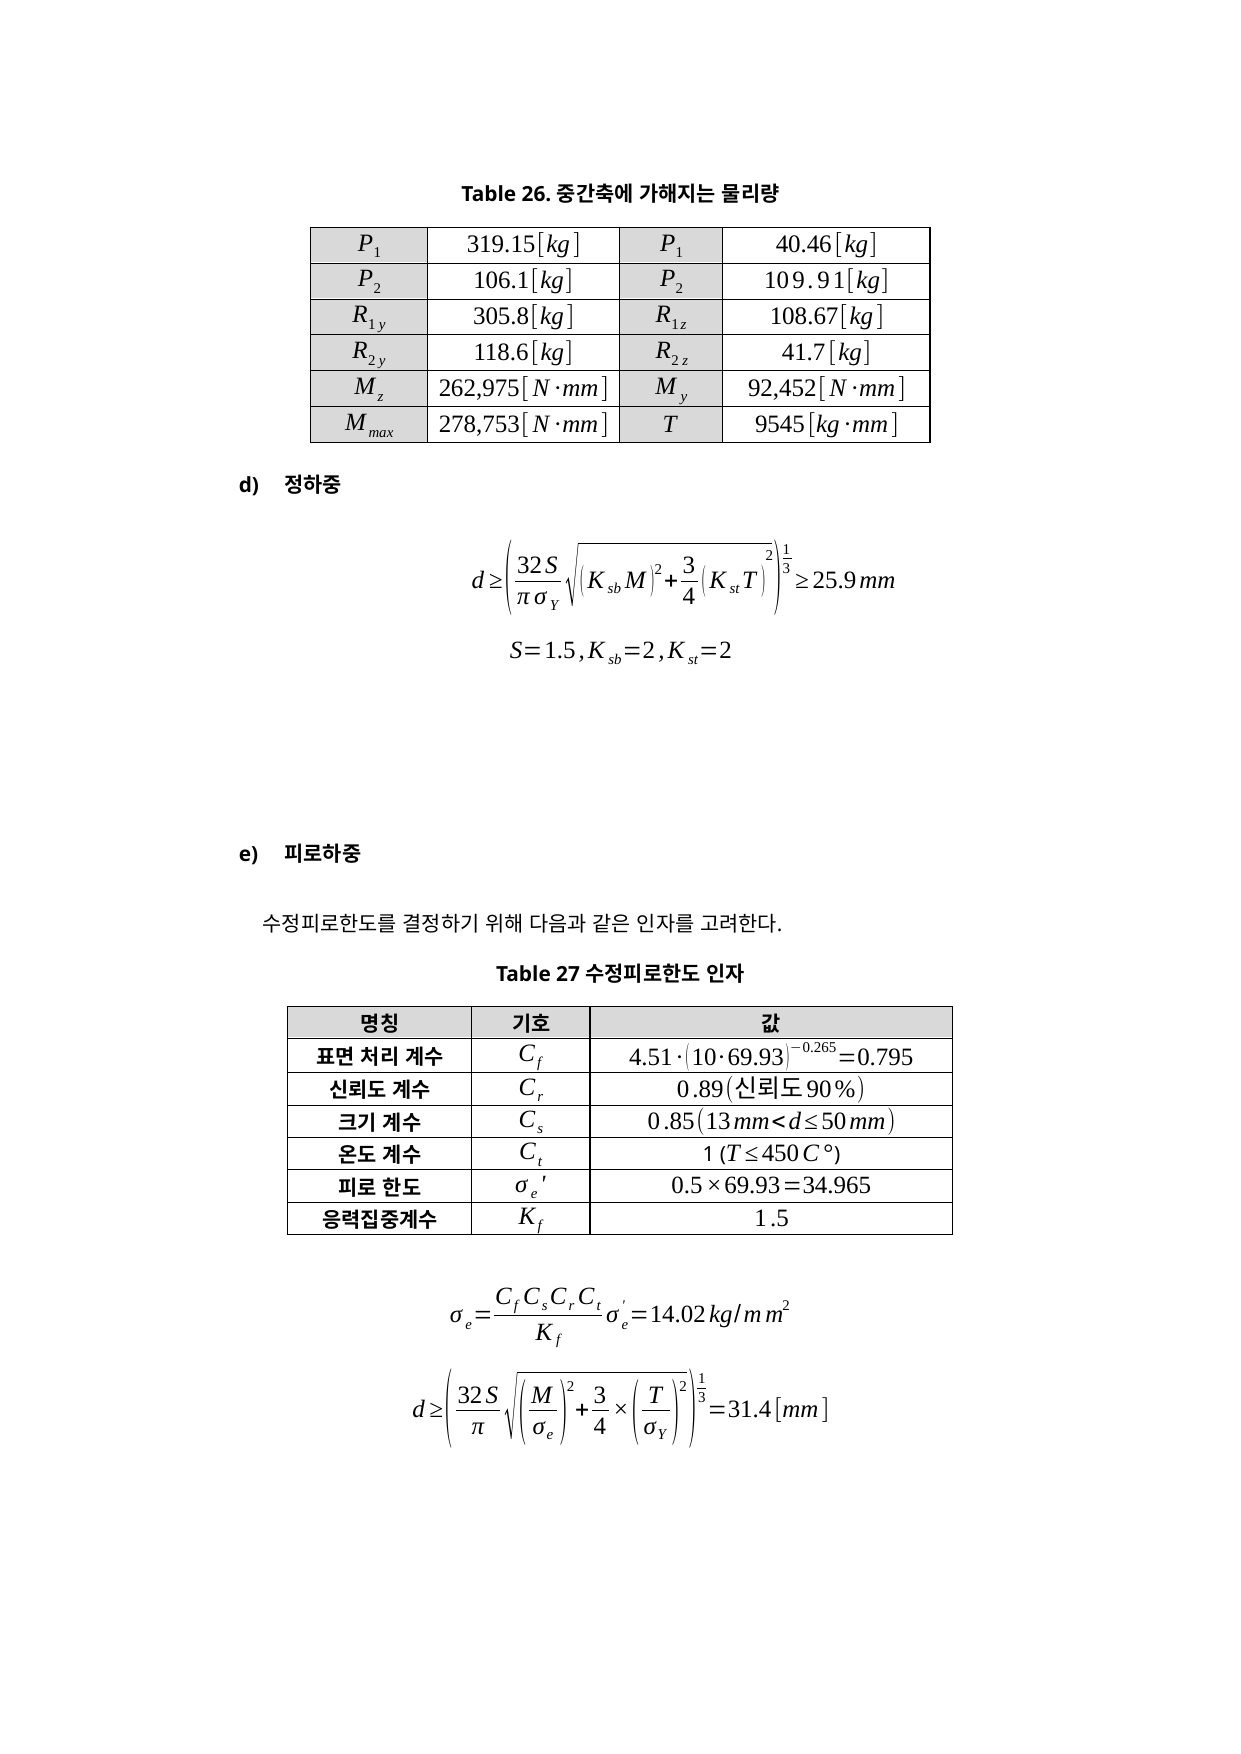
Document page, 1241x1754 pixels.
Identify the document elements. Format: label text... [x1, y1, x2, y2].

table_cell [311, 335, 427, 370]
table_cell [591, 1039, 952, 1072]
table_cell [472, 1138, 589, 1169]
text Table 26. 중간축에 가해지는 물리량 [150, 177, 1090, 207]
table_cell [723, 300, 929, 334]
table_cell [428, 371, 619, 406]
table_cell [620, 407, 722, 442]
table_cell [311, 264, 427, 298]
table_cell 응력집중계수 [288, 1203, 471, 1234]
table_cell 온도 계수 [288, 1138, 471, 1169]
table_cell [428, 407, 619, 442]
table_cell [591, 1203, 952, 1234]
list 정하중 [238, 468, 1090, 498]
table_cell [472, 1170, 589, 1202]
list 수정피로한도를 결정하기 위해 다음과 같은 인자를 고려한다. [262, 907, 1090, 938]
table_header 기호 [472, 1007, 589, 1037]
table_cell [591, 1170, 952, 1202]
table_cell [472, 1203, 589, 1234]
table_cell [472, 1106, 589, 1137]
table_header [428, 228, 619, 262]
table_cell 크기 계수 [288, 1106, 471, 1137]
table_cell [591, 1073, 952, 1104]
table_cell [620, 335, 722, 370]
table_cell 신뢰도 계수 [288, 1073, 471, 1104]
table_cell [620, 371, 722, 406]
table_cell [472, 1073, 589, 1104]
table_cell [428, 335, 619, 370]
table_cell [428, 264, 619, 298]
table_header [620, 228, 722, 262]
table_header [723, 228, 929, 262]
table_cell [620, 264, 722, 298]
text Table 27 수정피로한도 인자 [150, 957, 1090, 987]
table_cell [620, 300, 722, 334]
table_cell [723, 335, 929, 370]
table_cell [472, 1039, 589, 1072]
table_cell [723, 407, 929, 442]
table_cell [311, 300, 427, 334]
table_header 명칭 [288, 1007, 471, 1037]
table_cell [723, 264, 929, 298]
table_cell [591, 1106, 952, 1137]
table_header [311, 228, 427, 262]
list 피로하중 [238, 837, 1090, 867]
table_cell 1 () [591, 1138, 952, 1169]
table_cell [723, 371, 929, 406]
table_cell 피로 한도 [288, 1170, 471, 1202]
table_header 값 [591, 1007, 952, 1037]
table_cell [428, 300, 619, 334]
table_cell [311, 407, 427, 442]
table_cell [311, 371, 427, 406]
table_cell 표면 처리 계수 [288, 1039, 471, 1072]
